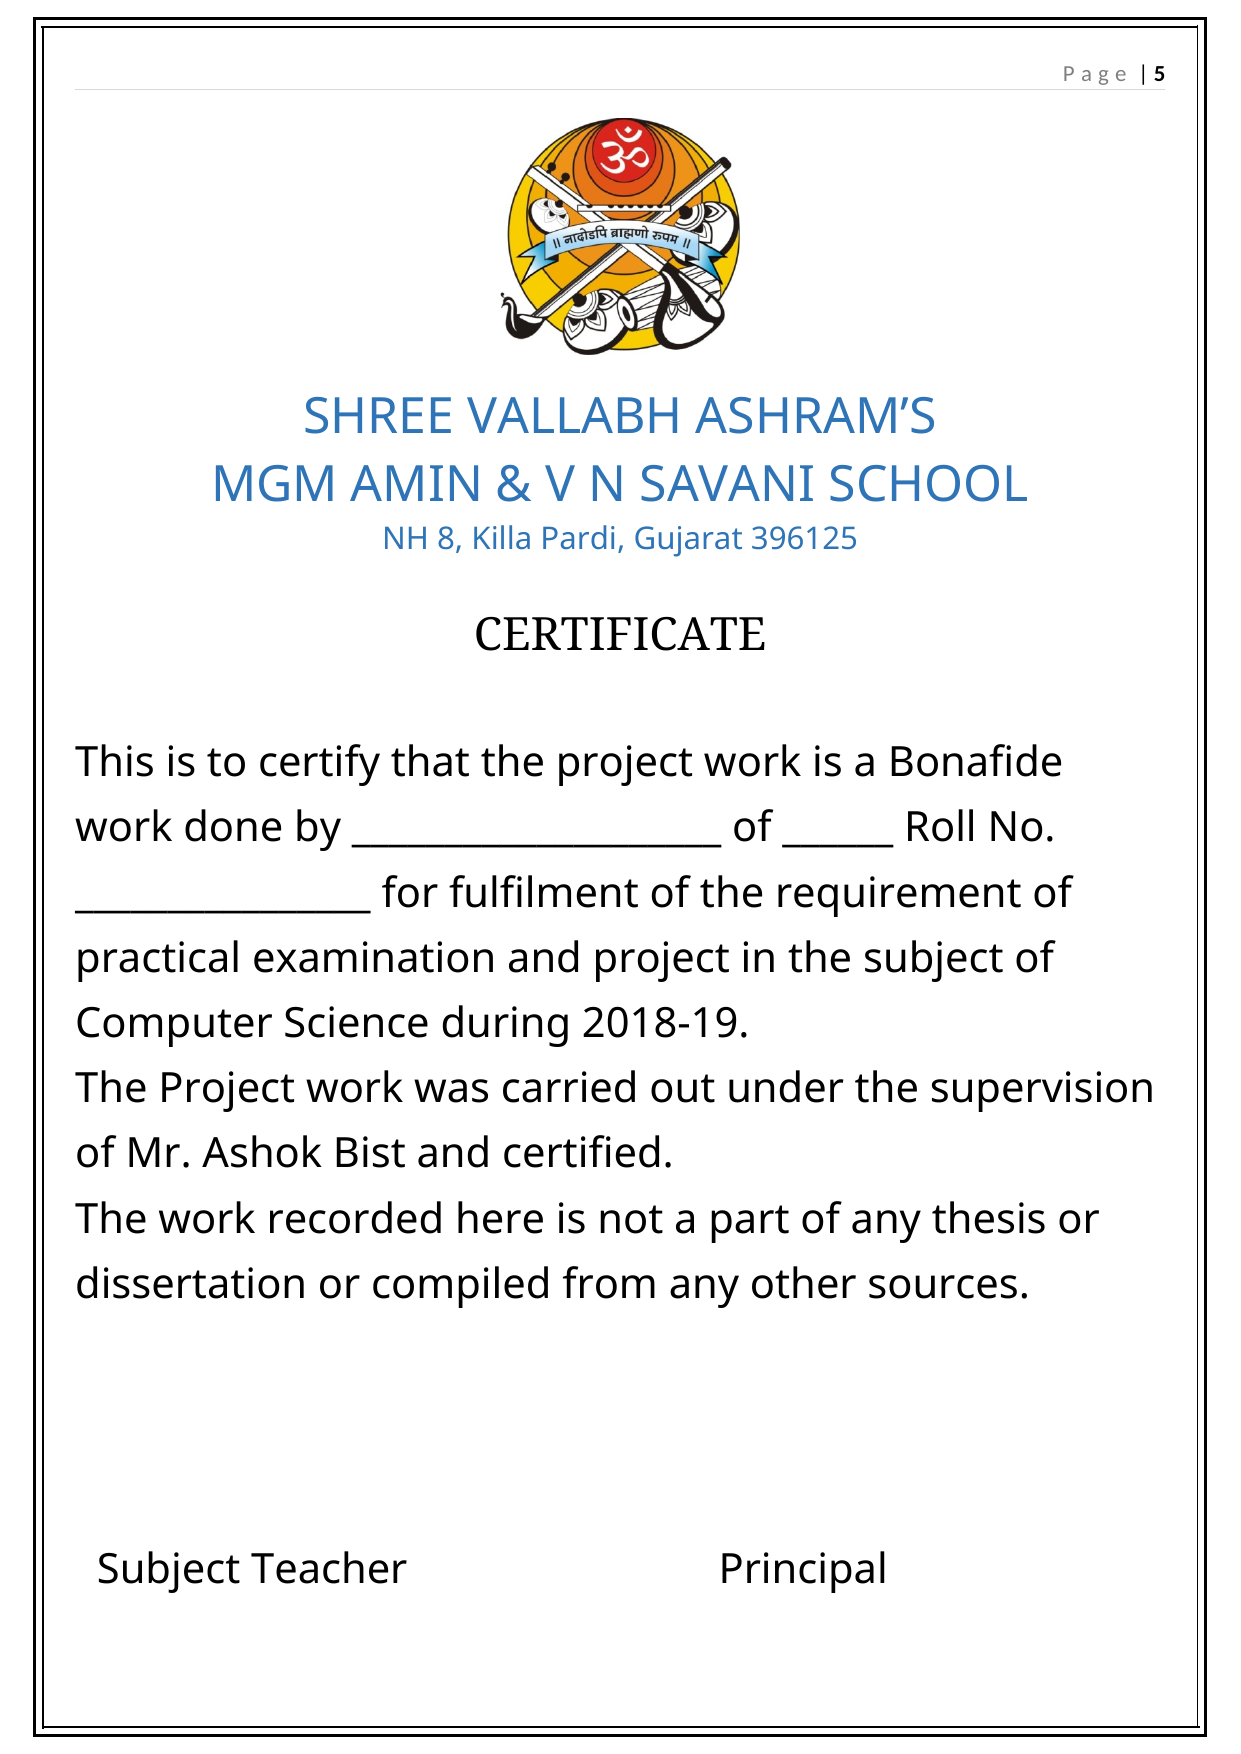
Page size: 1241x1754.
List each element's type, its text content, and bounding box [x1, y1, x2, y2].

text The Project work was carried out under the supervision of Mr. Ashok Bist and certified. [75, 1058, 1165, 1180]
text The work recorded here is not a part of any thesis or dissertation or compiled from any other sources. [75, 1188, 1165, 1310]
text NH 8, Killa Pardi, Gujarat 396125 [75, 516, 1165, 559]
text Subject Teacher Principal [75, 1538, 1165, 1595]
text CERTIFICATE [75, 601, 1165, 664]
text This is to certify that the project work is a Bonafide work done by ____________________ of ______ Roll No. ________________ for fulfilment of the requirement of practical examination and project in the subject of [75, 732, 1165, 984]
text SHREE VALLABH ASHRAM’S [75, 380, 1165, 448]
text MGM AMIN & V N SAVANI SCHOOL [75, 448, 1165, 516]
text Computer Science during 2018-19. [75, 993, 1165, 1049]
picture [500, 118, 740, 355]
